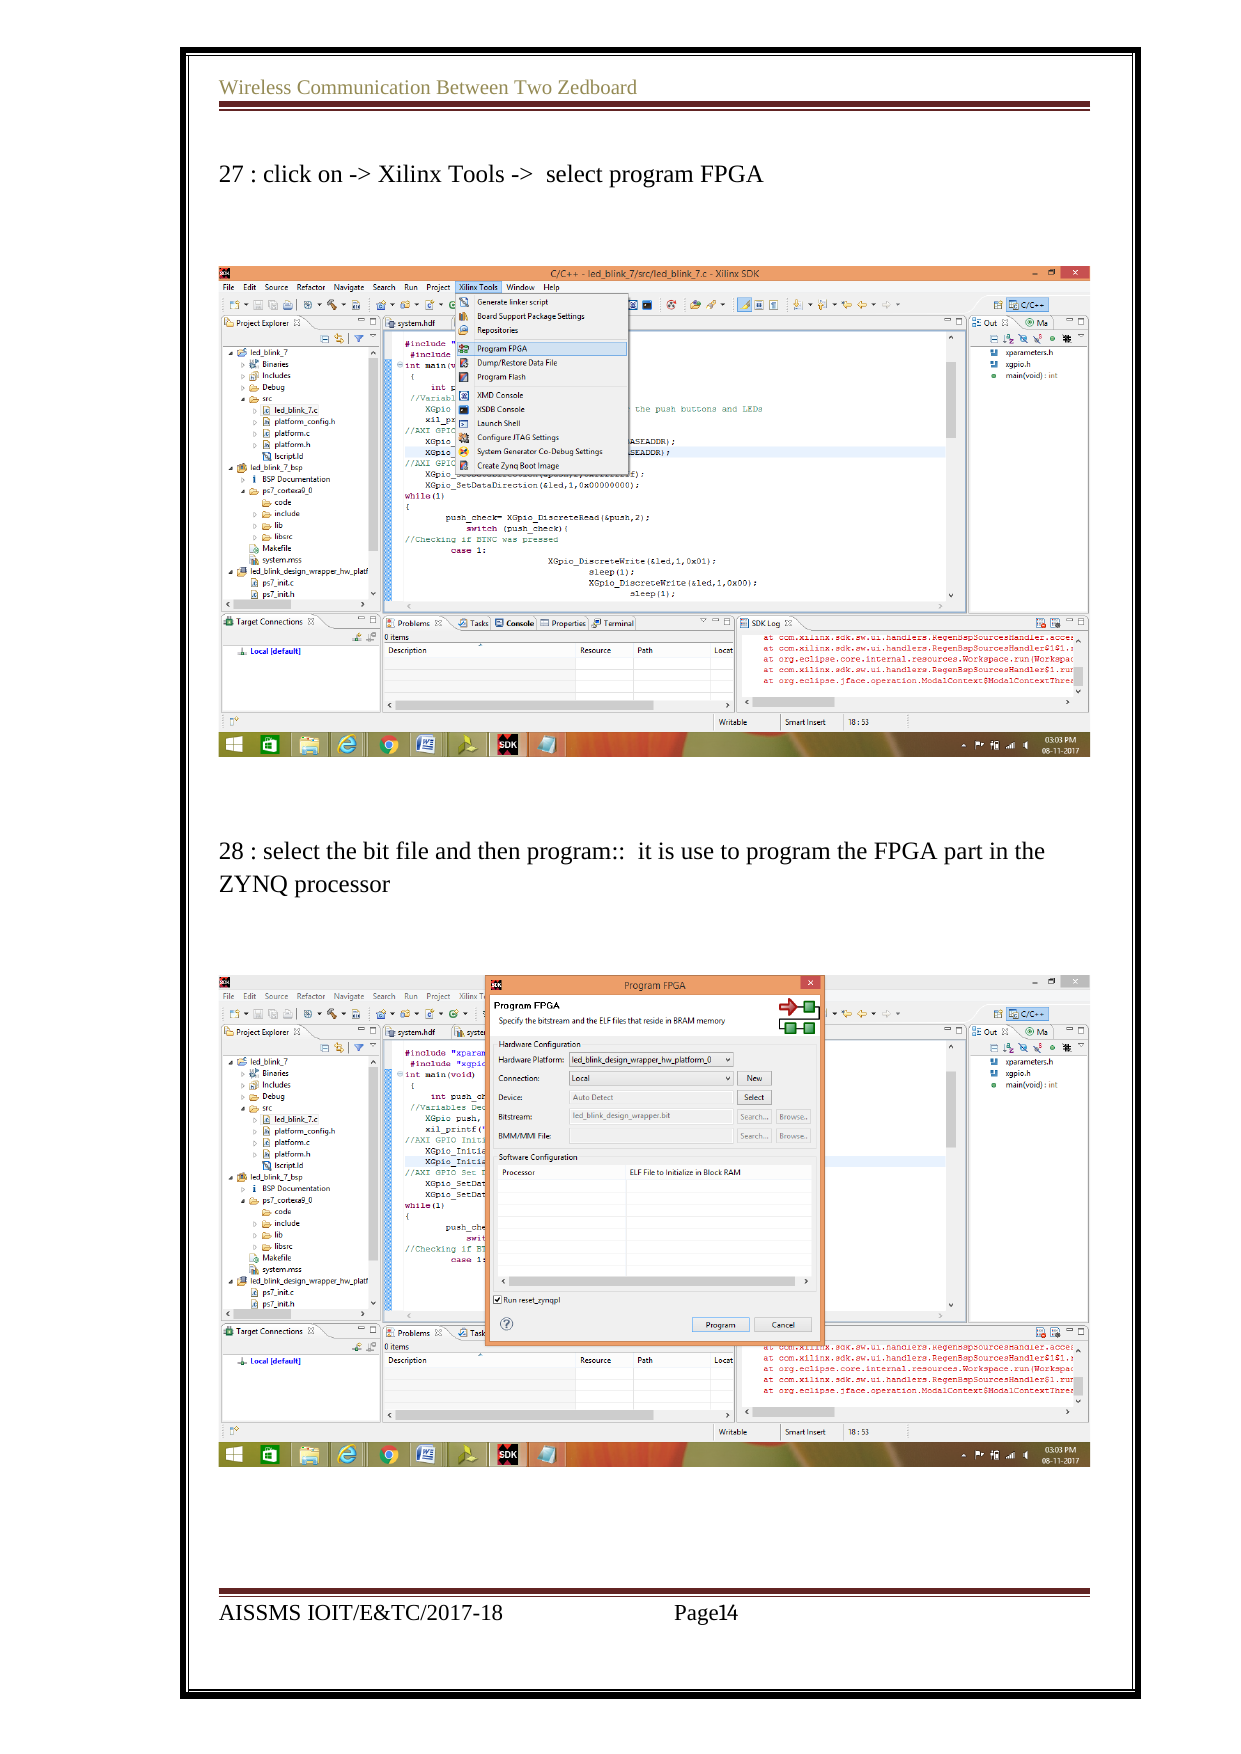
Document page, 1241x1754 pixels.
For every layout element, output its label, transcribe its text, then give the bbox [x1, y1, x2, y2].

text 27 : click on -> Xilinx Tools -> select program FPGA [218, 159, 1090, 188]
picture [218, 975, 1091, 1467]
picture [218, 266, 1091, 757]
text 28 : select the bit file and then program:: it is use to program the FPGA part in the ZYNQ processor [218, 836, 1090, 898]
